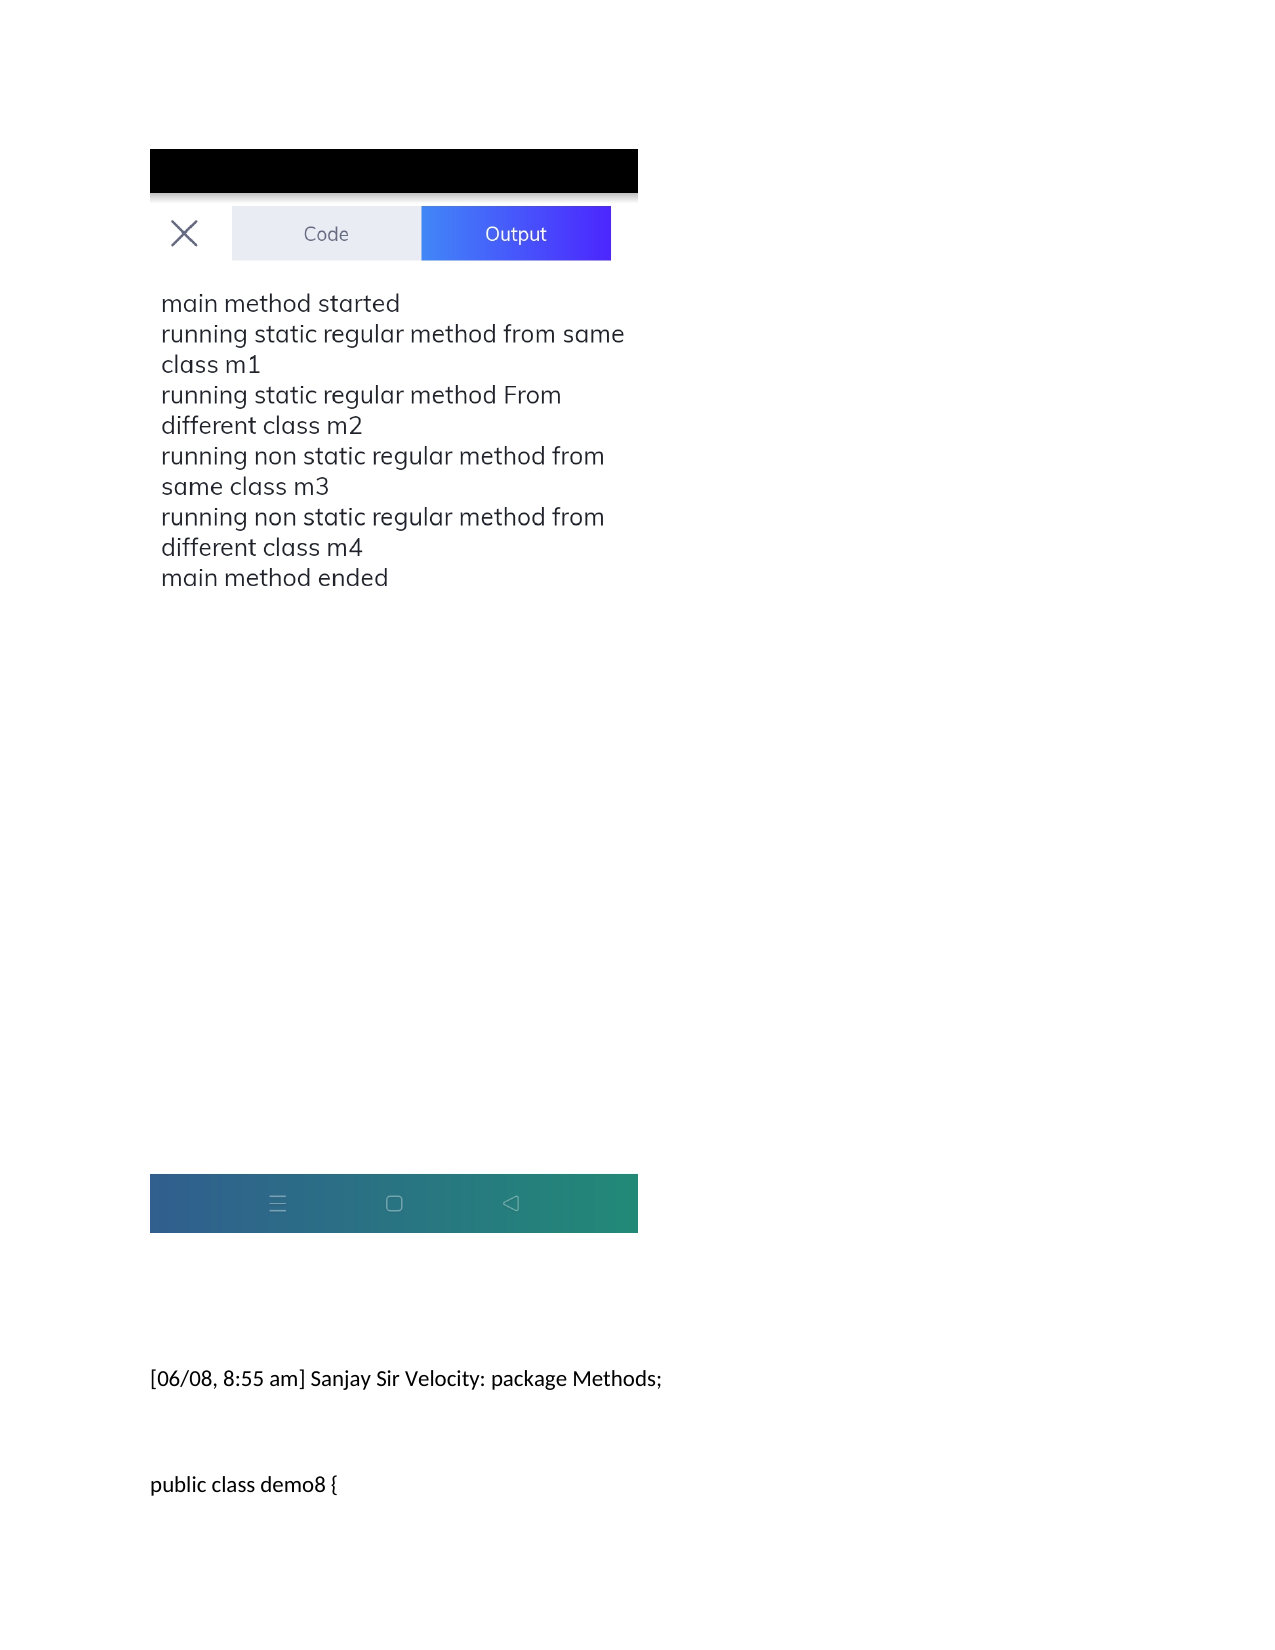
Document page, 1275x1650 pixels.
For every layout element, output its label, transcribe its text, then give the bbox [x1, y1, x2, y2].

text public class demo8 { [150, 1470, 1125, 1498]
picture [150, 149, 638, 1233]
text [06/08, 8:55 am] Sanjay Sir Velocity: package Methods; [150, 1364, 1125, 1392]
